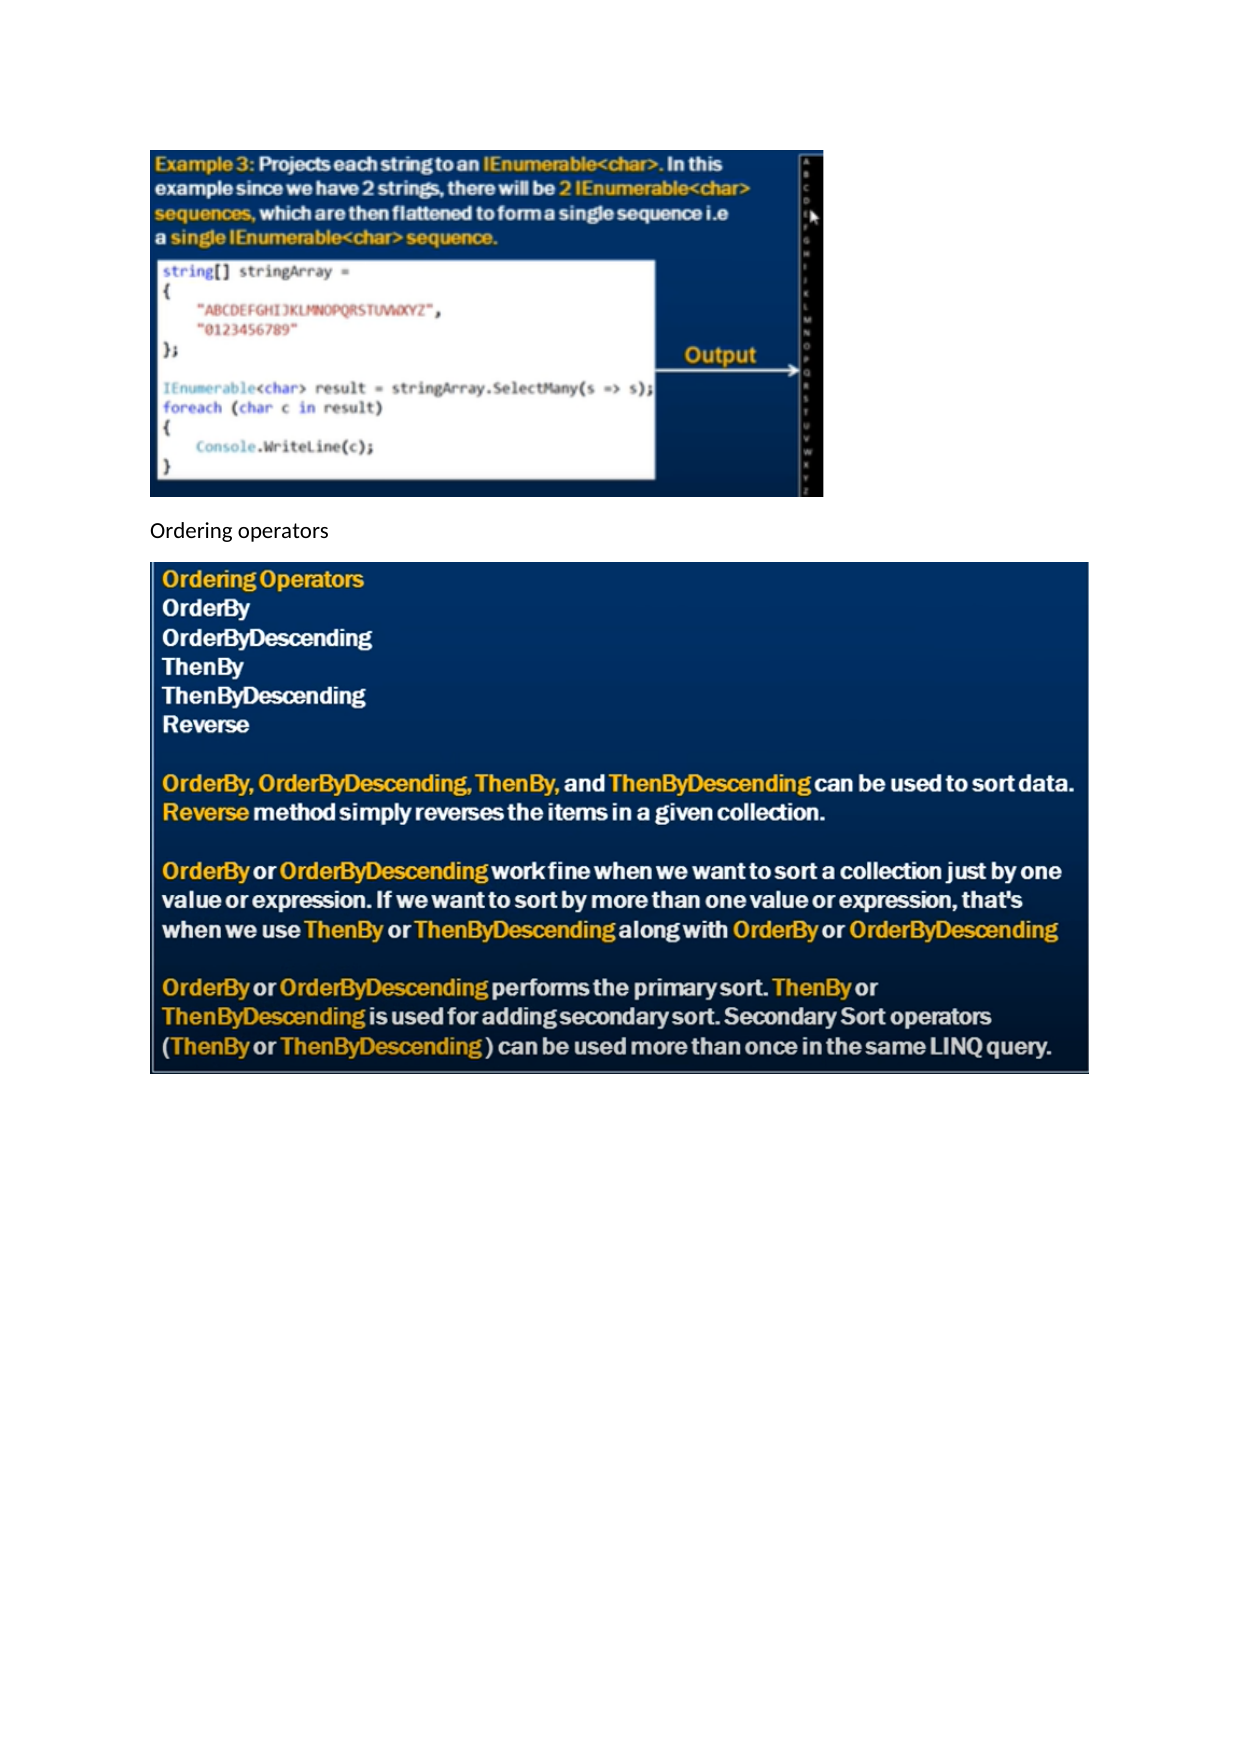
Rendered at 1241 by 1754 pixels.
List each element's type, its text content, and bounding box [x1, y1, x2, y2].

text Ordering operators [150, 516, 1090, 544]
picture [150, 150, 824, 497]
picture [150, 562, 1089, 1074]
